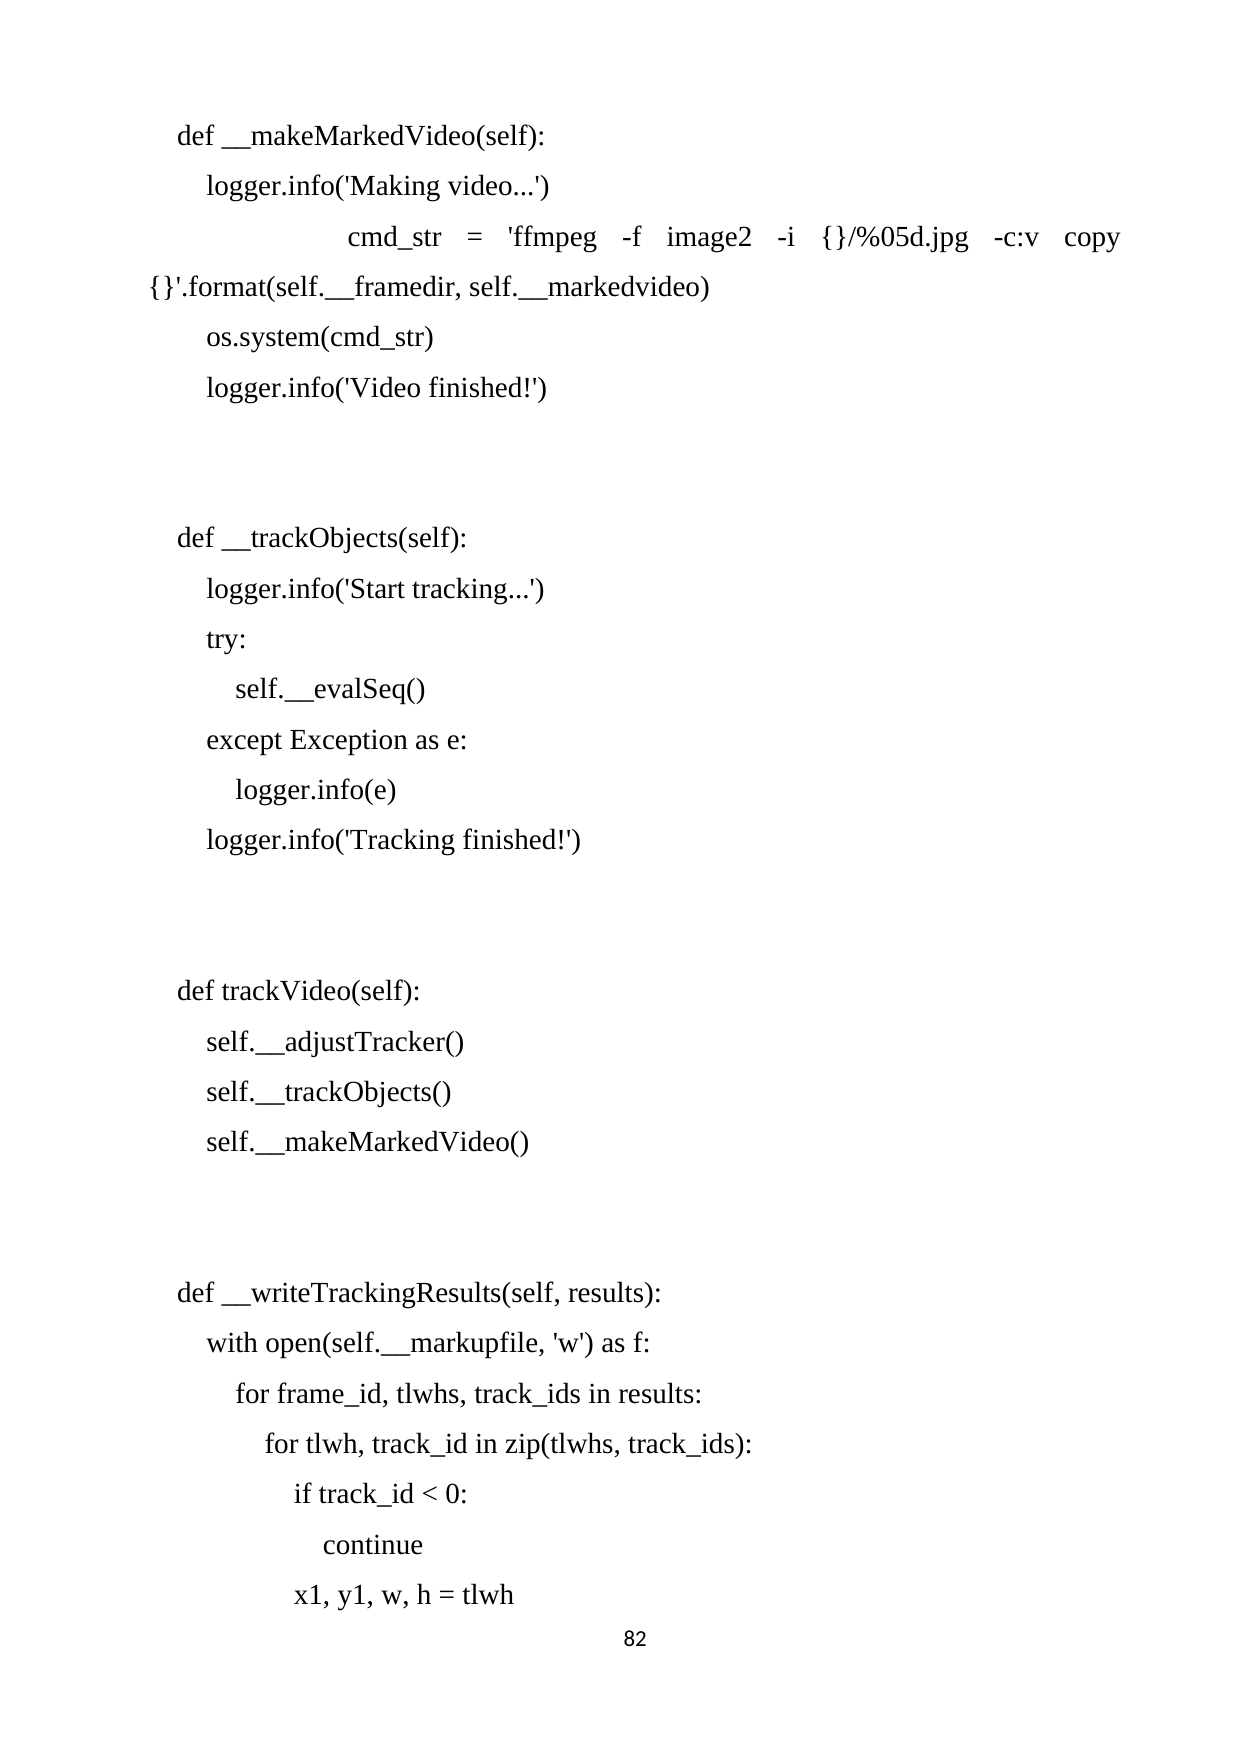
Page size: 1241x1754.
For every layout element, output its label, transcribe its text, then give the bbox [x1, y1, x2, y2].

text for tlwh, track_id in zip(tlwhs, track_ids): [148, 1426, 1122, 1460]
text with open(self.__markupfile, 'w') as f: [148, 1326, 1122, 1359]
text except Exception as e: [148, 722, 1122, 755]
text logger.info('Making video...') [148, 168, 1122, 202]
text logger.info('Start tracking...') [148, 571, 1122, 604]
text def __makeMarkedVideo(self): [148, 118, 1122, 152]
text def trackVideo(self): [148, 973, 1122, 1007]
text cmd_str = 'ffmpeg -f image2 -i {}/%05d.jpg -c:v copy {}'.format(self.__framedir, self.__markedvideo) [148, 219, 1122, 303]
text for frame_id, tlwhs, track_ids in results: [148, 1376, 1122, 1409]
text self.__trackObjects() [148, 1074, 1122, 1108]
text self.__makeMarkedVideo() [148, 1124, 1122, 1158]
text try: [148, 621, 1122, 655]
text self.__adjustTracker() [148, 1024, 1122, 1057]
text if track_id < 0: [148, 1477, 1122, 1510]
text continue [148, 1527, 1122, 1560]
text logger.info(e) [148, 772, 1122, 806]
text logger.info('Tracking finished!') [148, 822, 1122, 856]
text def __trackObjects(self): [148, 521, 1122, 554]
text self.__evalSeq() [148, 672, 1122, 705]
text logger.info('Video finished!') [148, 370, 1122, 403]
text os.system(cmd_str) [148, 319, 1122, 353]
text x1, y1, w, h = tlwh [148, 1577, 1122, 1611]
text def __writeTrackingResults(self, results): [148, 1275, 1122, 1309]
